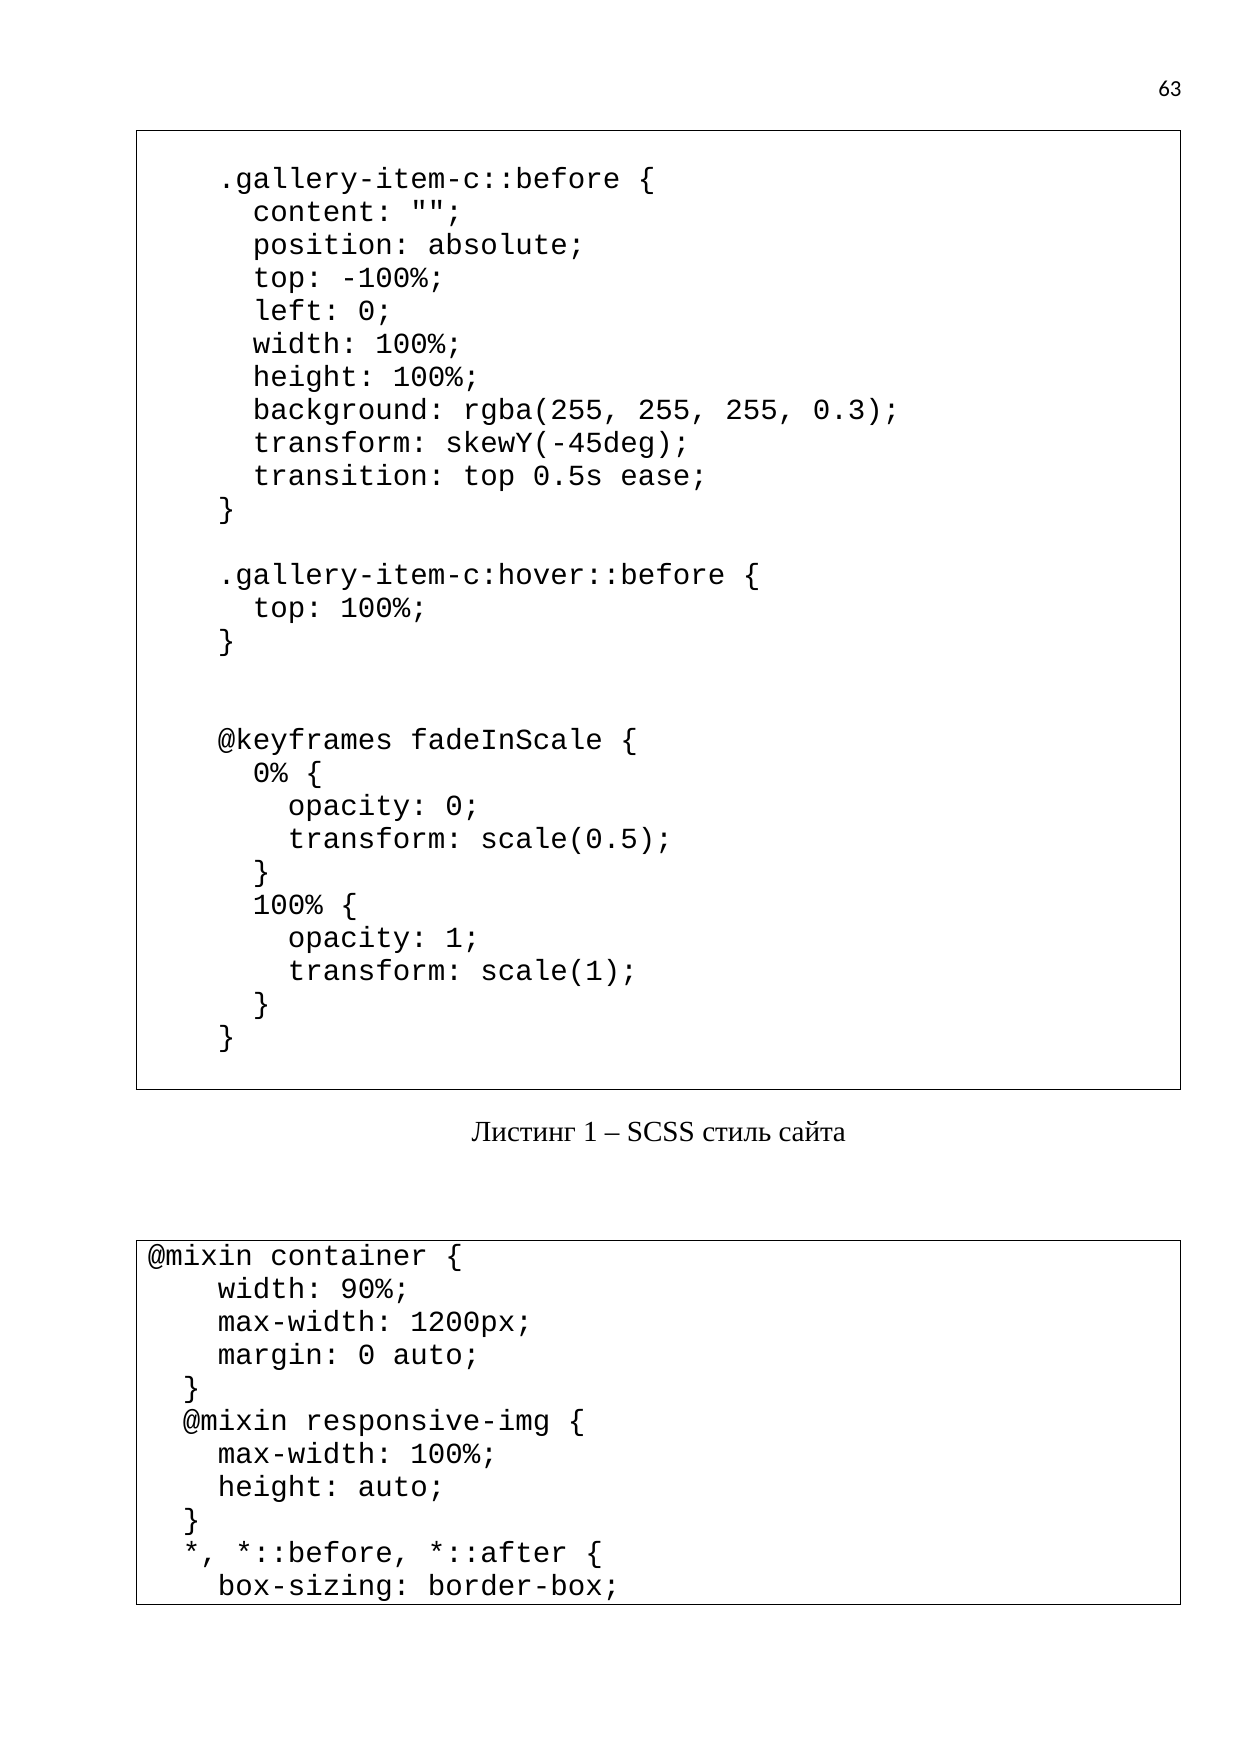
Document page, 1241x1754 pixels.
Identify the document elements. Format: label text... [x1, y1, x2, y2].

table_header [137, 131, 1180, 1088]
text Листинг 1 – SCSS стиль сайта [136, 1114, 1181, 1148]
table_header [137, 1241, 1180, 1604]
